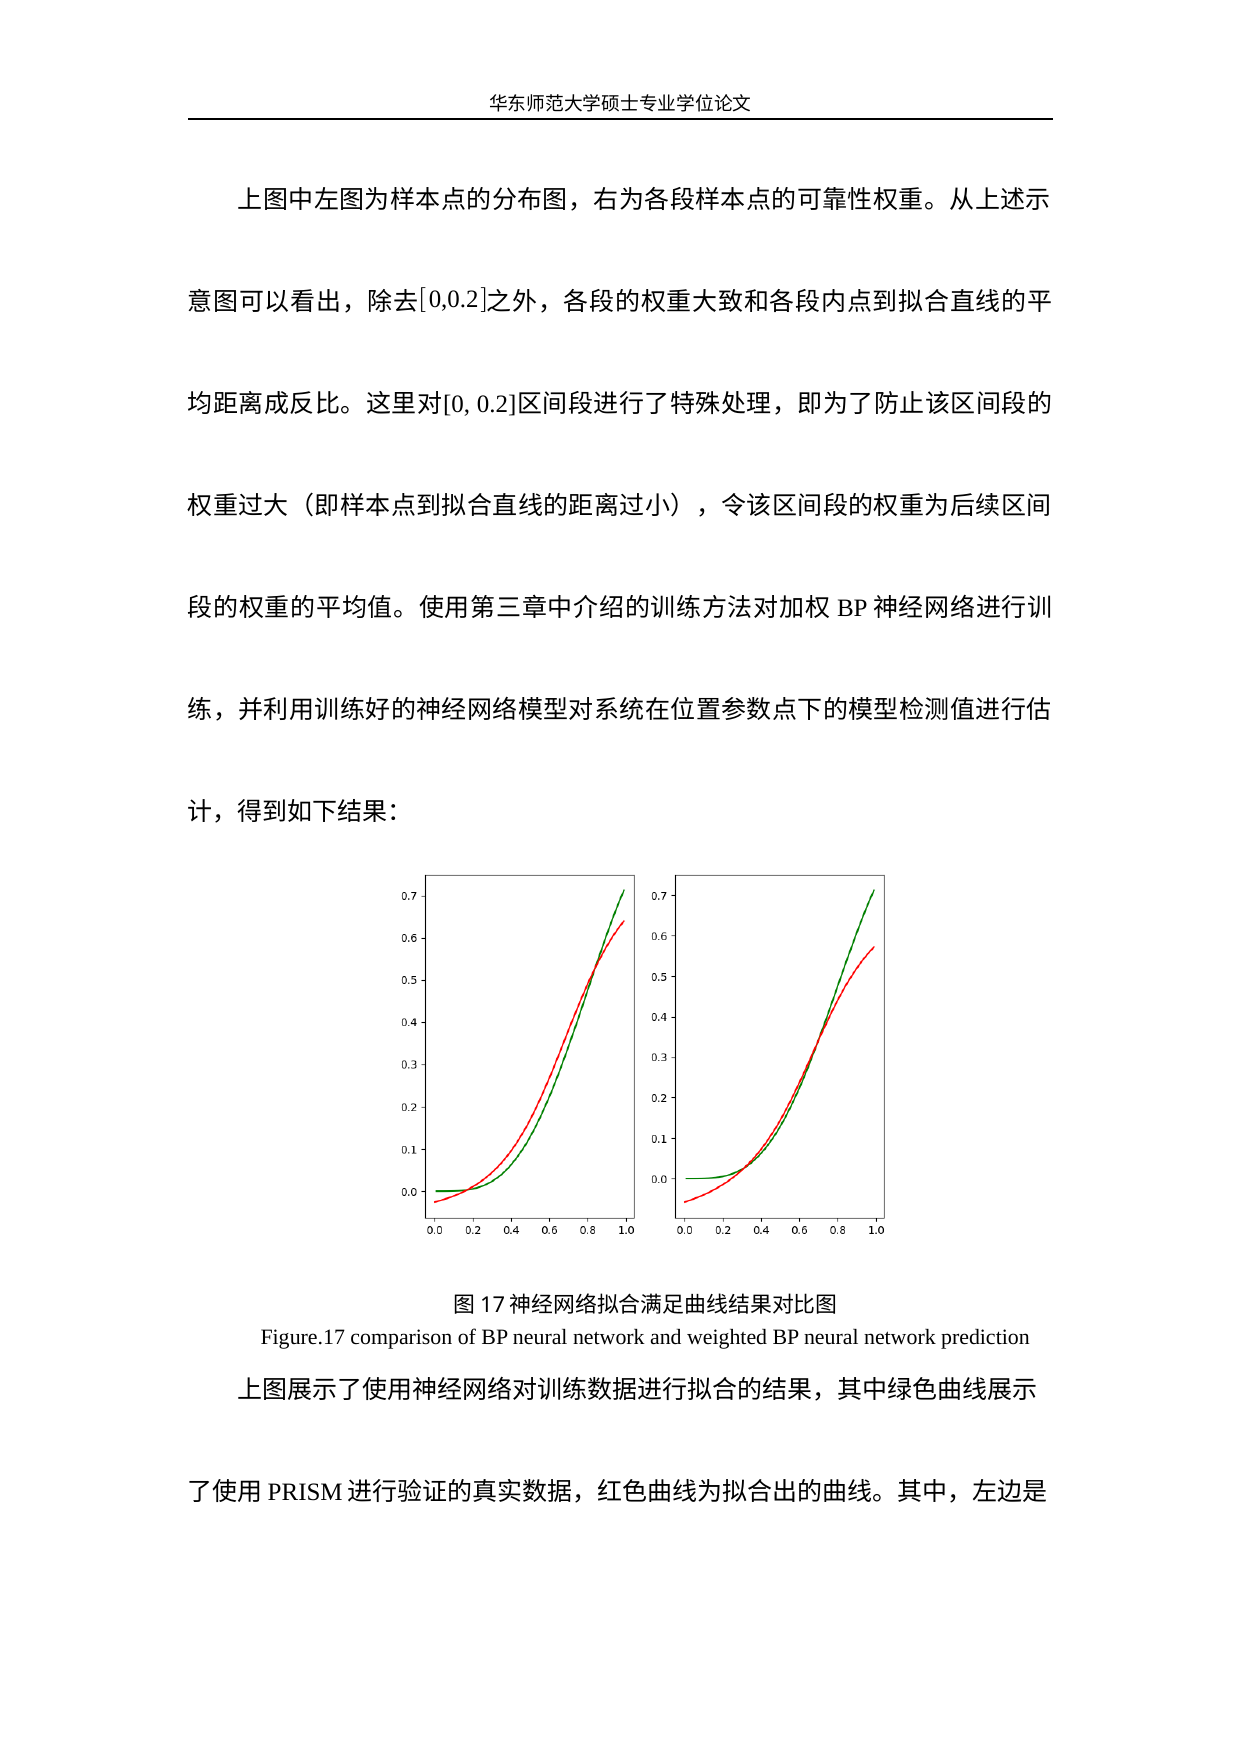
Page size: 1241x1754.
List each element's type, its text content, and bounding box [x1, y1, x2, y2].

text 图 17神经网络拟合满足曲线结果对比图 [187, 1286, 1053, 1319]
text 上图中左图为样本点的分布图，右为各段样本点的可靠性权重。从上述示意图可以看出，除去之外，各段的权重大致和各段内点到拟合直线的平均距离成反比。这里对[0, 0.2]区间段进行了特殊处理，即为了防止该区间段的权重过大（即样本点到拟合直线的距离过小），令该区间段的权重为后续区间段的权重的平均值。使用第三章中介绍的训练方法对加权BP神经网络进行训练，并利用训练好的神经网络模型对系统在位置参数点下的模型检测值进行估计，得到如下结果： [187, 164, 1053, 843]
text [187, 1353, 1053, 1523]
picture [396, 861, 895, 1236]
text Figure.17 comparison of BP neural network and weighted BP neural network prediction [187, 1319, 1053, 1353]
